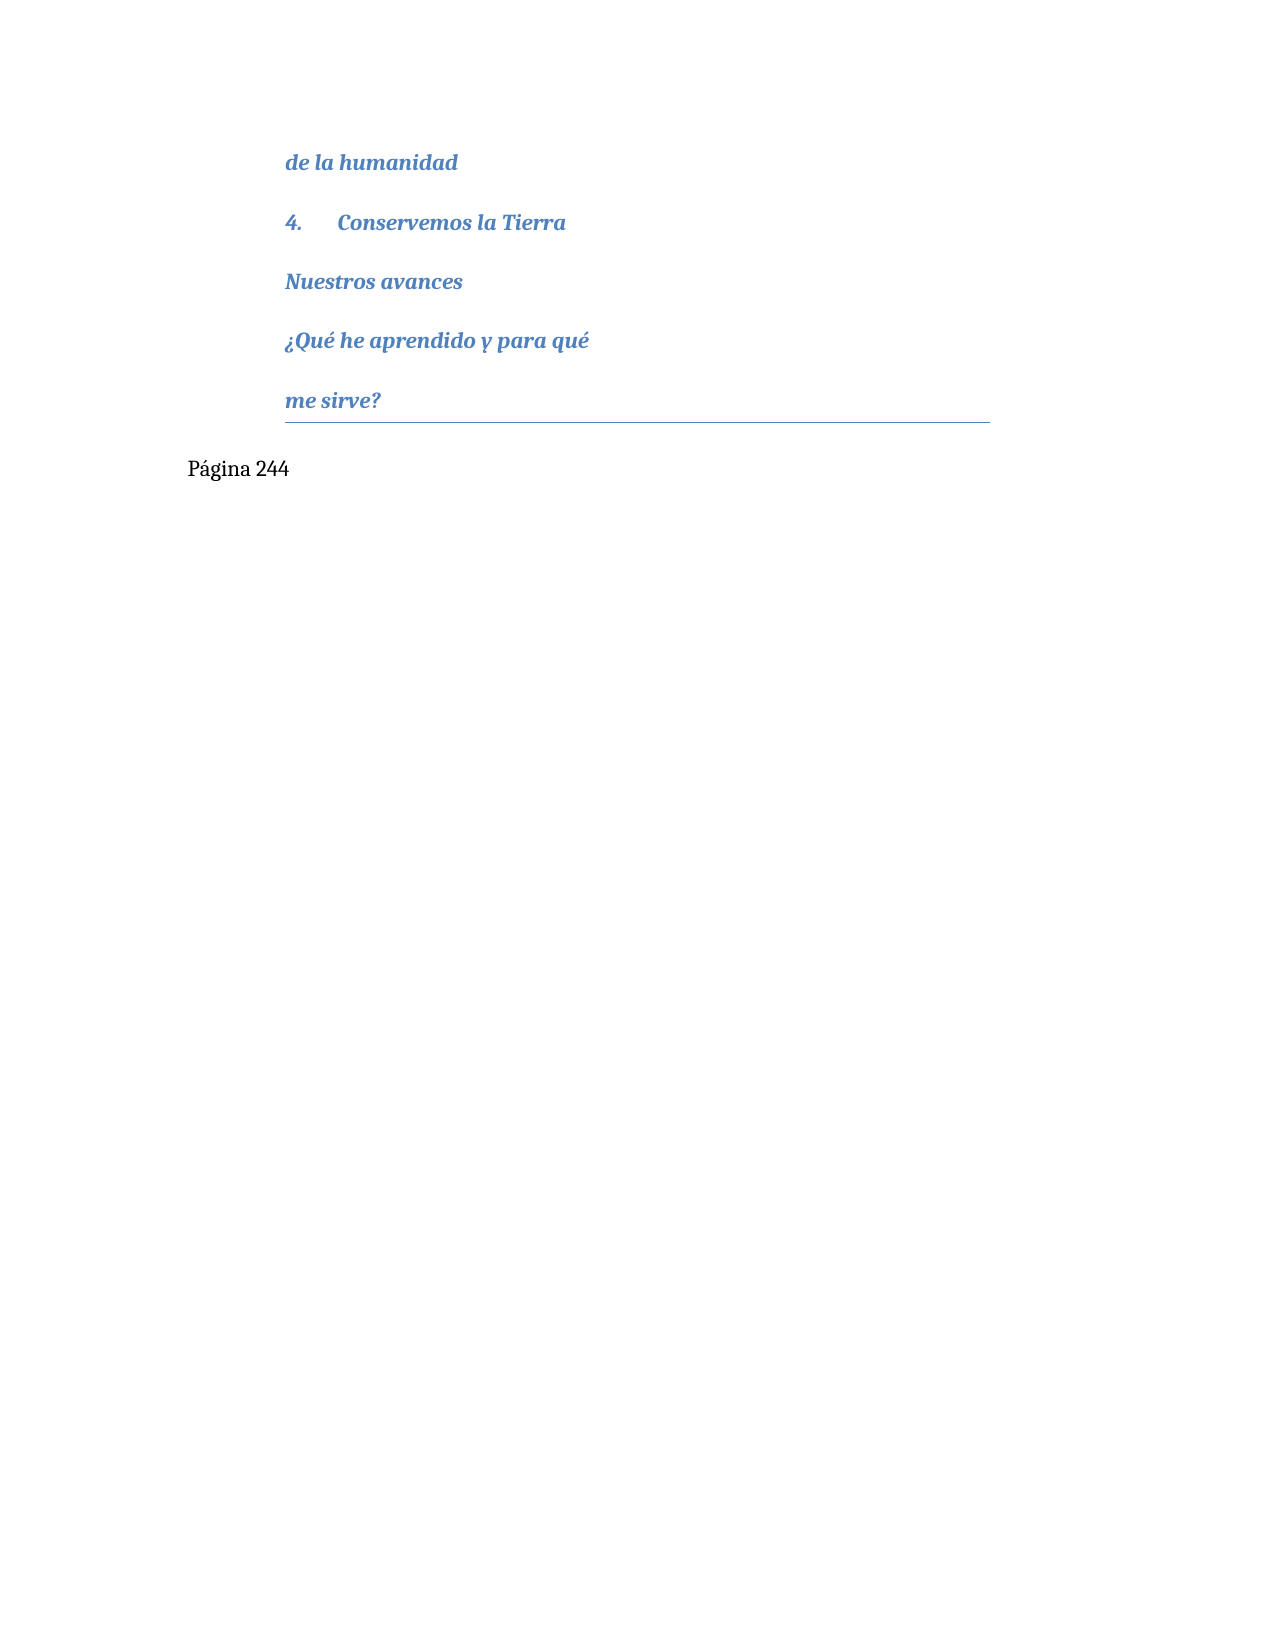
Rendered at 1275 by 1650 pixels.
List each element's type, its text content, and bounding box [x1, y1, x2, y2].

text 4. Conservemos la Tierra [285, 209, 990, 236]
text de la humanidad [285, 150, 990, 176]
text Nuestros avances [285, 269, 990, 295]
text Página 244 [187, 456, 1087, 483]
text ¿Qué he aprendido y para qué [285, 328, 990, 354]
text me sirve? [285, 387, 990, 422]
